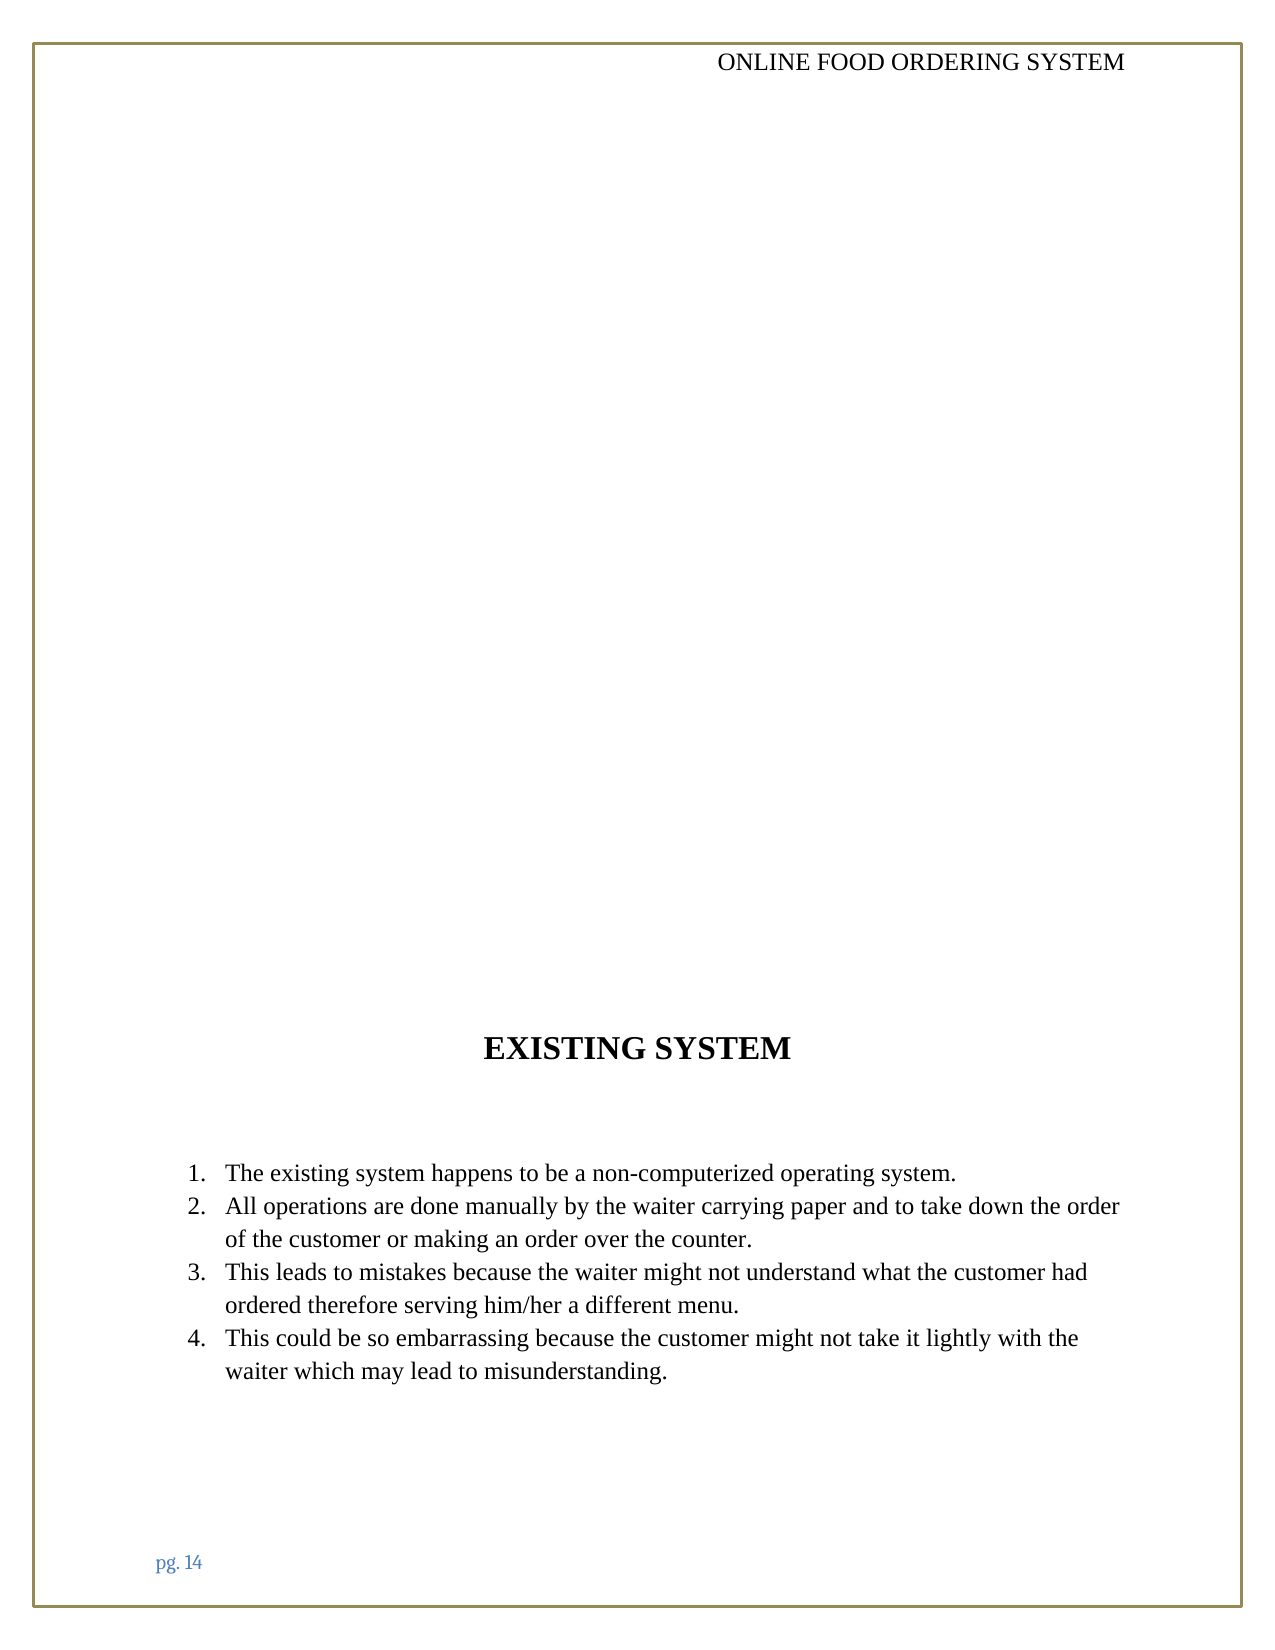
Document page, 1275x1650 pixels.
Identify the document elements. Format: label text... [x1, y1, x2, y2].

list This could be so embarrassing because the customer might not take it lightly with the waiter which may lead to misunderstanding. [187, 1323, 1125, 1385]
list All operations are done manually by the waiter carrying paper and to take down the order of the customer or making an order over the counter. [187, 1191, 1125, 1253]
text EXISTING SYSTEM [150, 1028, 1125, 1067]
list This leads to mistakes because the waiter might not understand what the customer had ordered therefore serving him/her a different menu. [187, 1257, 1125, 1319]
list The existing system happens to be a non-computerized operating system. [187, 1158, 1125, 1187]
